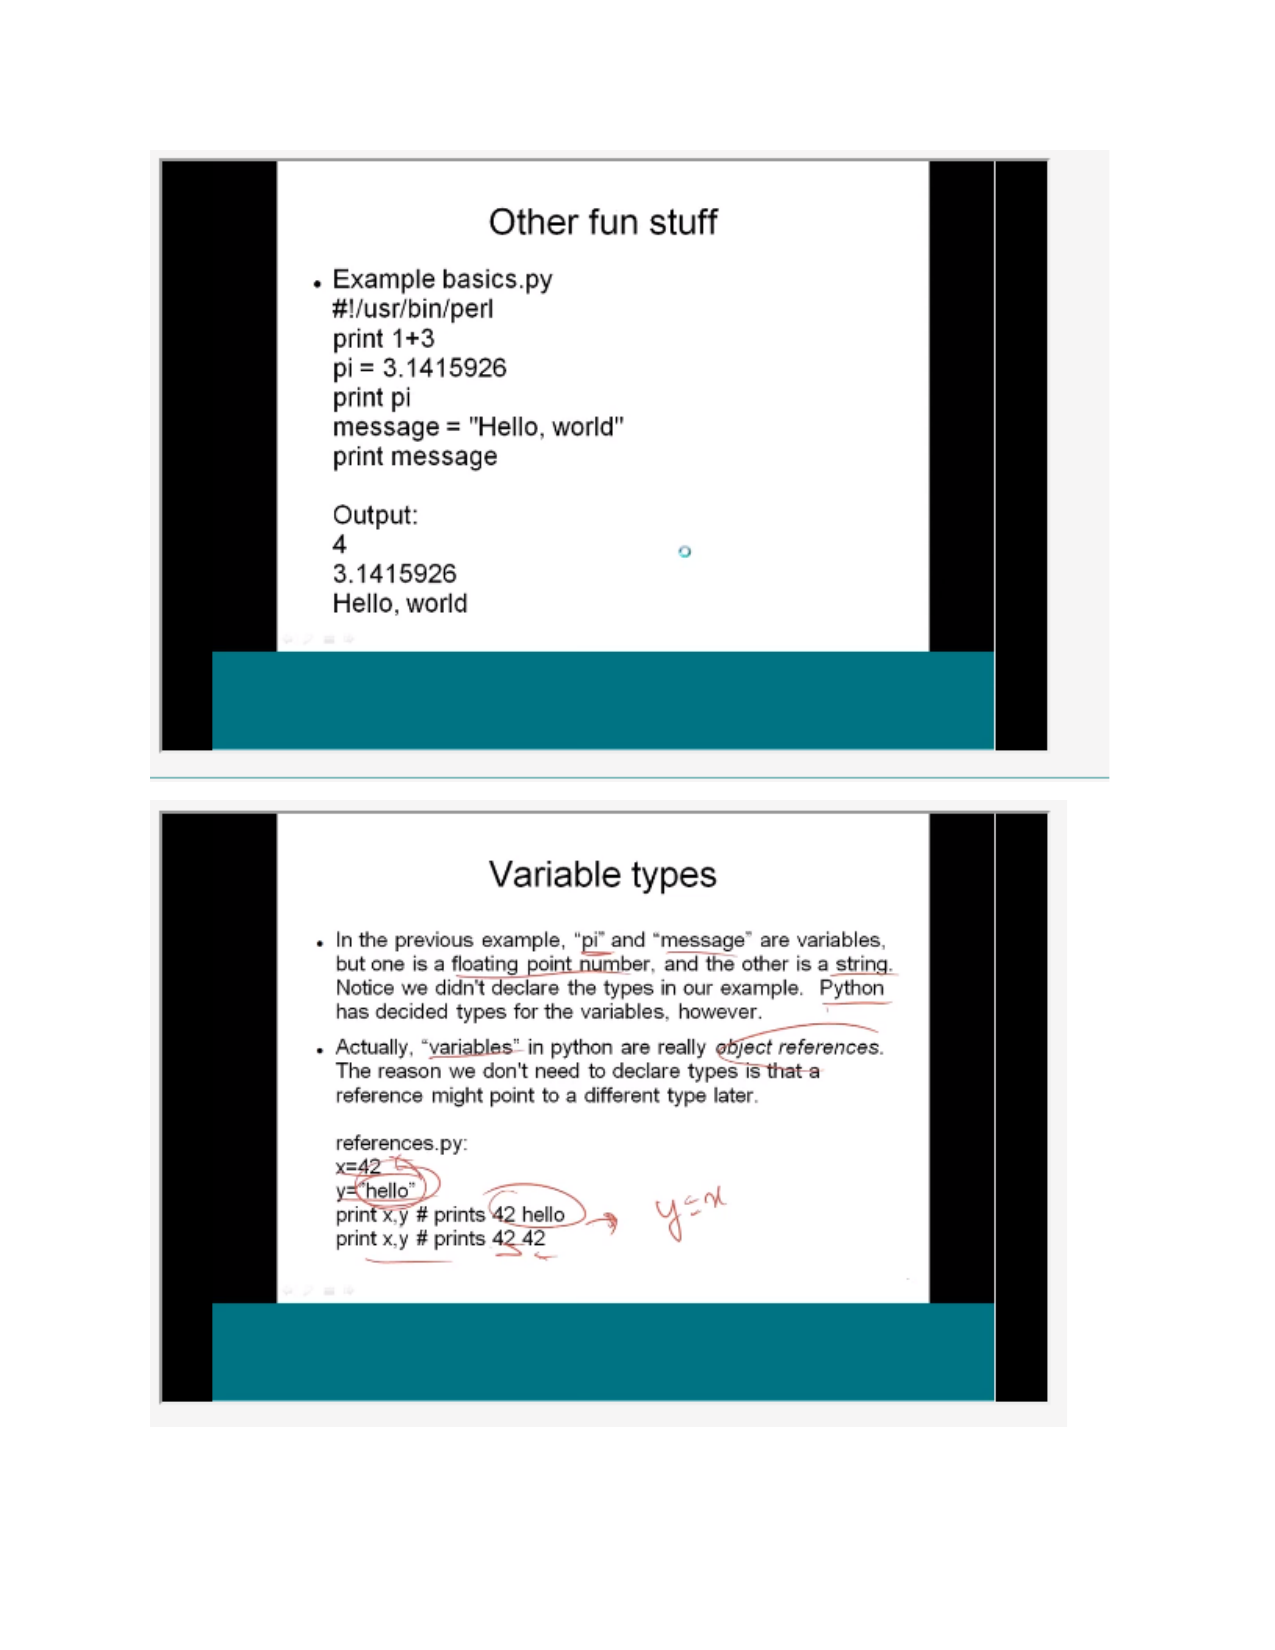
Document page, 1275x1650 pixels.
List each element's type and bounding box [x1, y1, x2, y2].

picture [150, 800, 1068, 1427]
picture [150, 150, 1110, 782]
